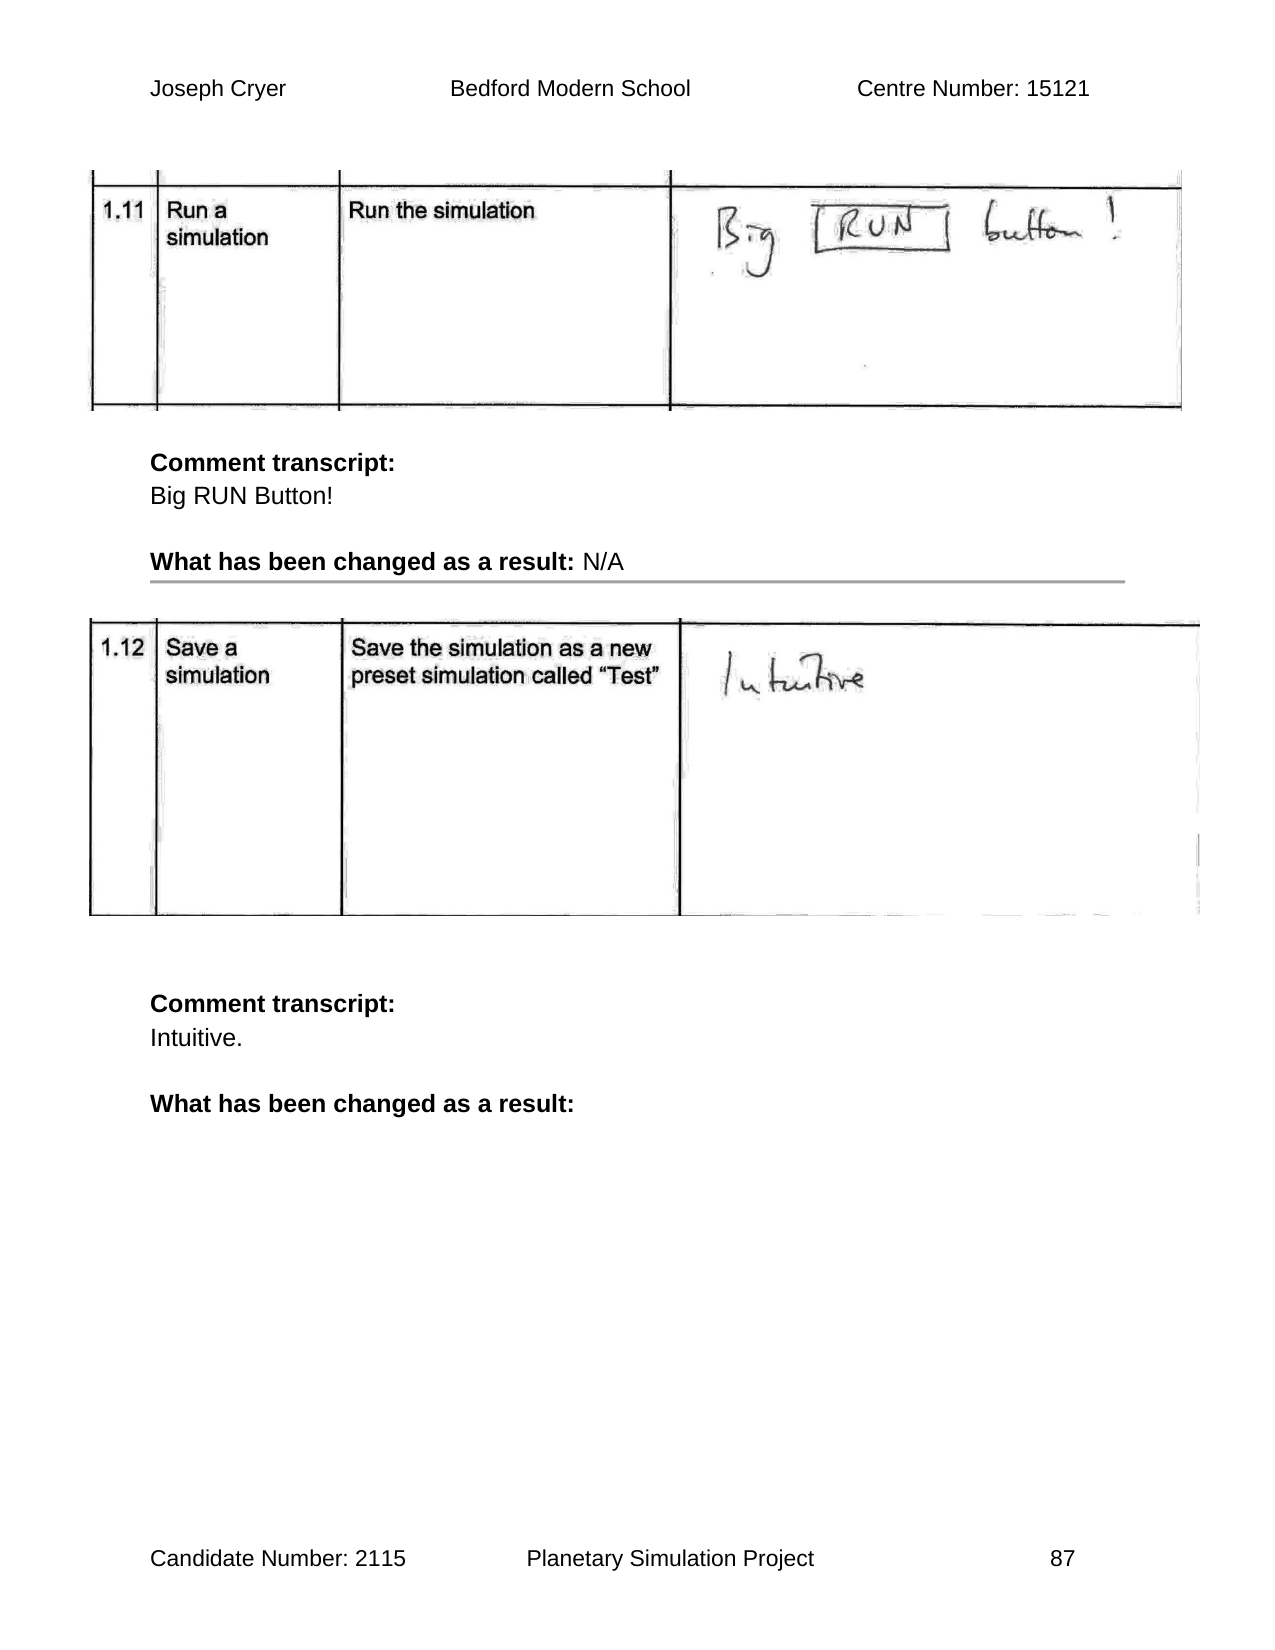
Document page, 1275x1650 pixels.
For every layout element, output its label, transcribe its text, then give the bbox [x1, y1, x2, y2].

picture [89, 618, 1200, 916]
text What has been changed as a result: [150, 1088, 1125, 1117]
picture [86, 170, 1182, 411]
text What has been changed as a result: N/A [150, 547, 1125, 576]
text Comment transcript: [150, 448, 1125, 477]
text Comment transcript: [150, 989, 1125, 1018]
text Big RUN Button! [150, 481, 1125, 510]
text Intuitive. [150, 1022, 1125, 1051]
